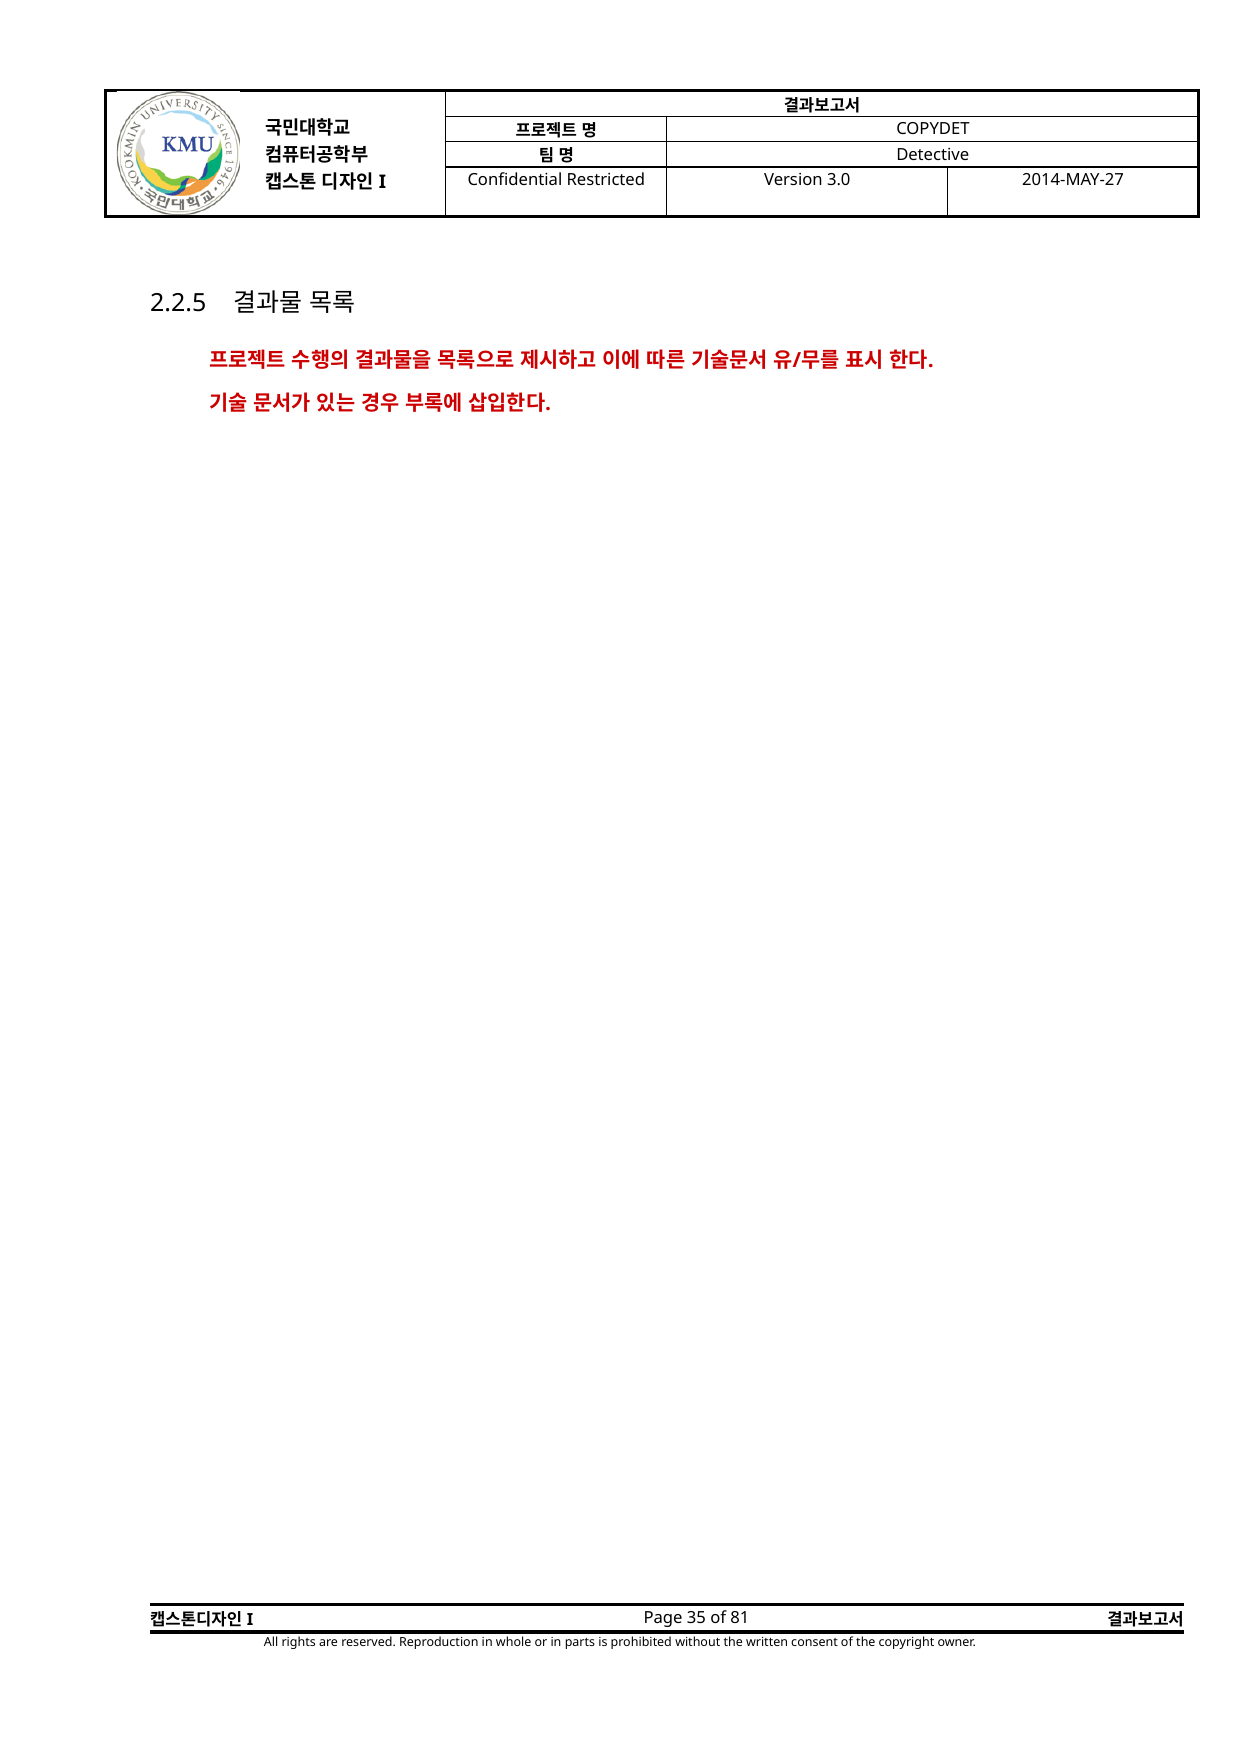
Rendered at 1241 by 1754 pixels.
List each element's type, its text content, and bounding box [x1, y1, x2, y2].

text 프로젝트 수행의 결과물을 목록으로 제시하고 이에 따른 기술문서 유/무를 표시 한다. [209, 343, 1090, 373]
picture [116, 91, 240, 215]
subtitle 결과물 목록 [150, 282, 1090, 318]
text 기술 문서가 있는 경우 부록에 삽입한다. [209, 386, 1090, 416]
